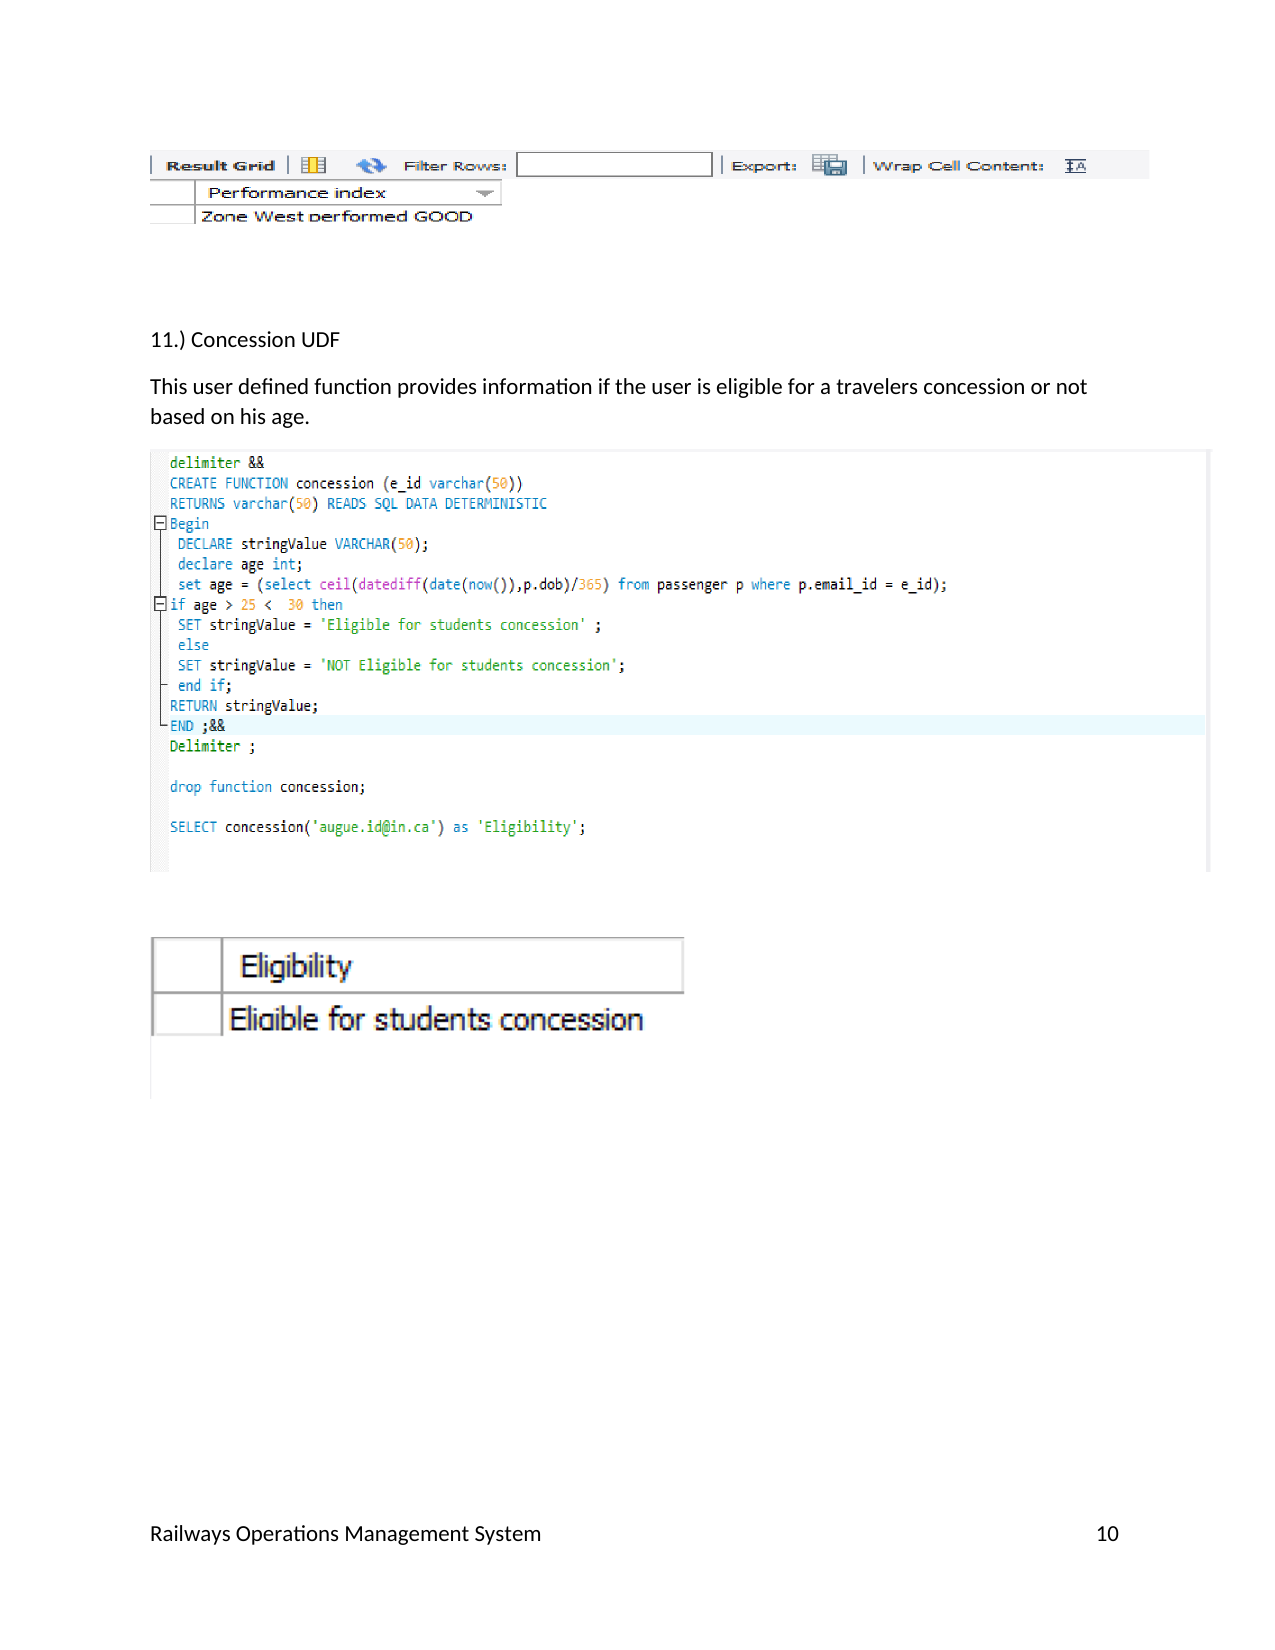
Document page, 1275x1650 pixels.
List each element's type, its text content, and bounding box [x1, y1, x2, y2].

text 11.) Concession UDF [150, 325, 1125, 353]
picture [150, 449, 1213, 872]
text This user defined function provides information if the user is eligible for a travelers concession or not based on his age. [150, 372, 1125, 430]
picture [150, 150, 1150, 260]
picture [150, 937, 1220, 1099]
